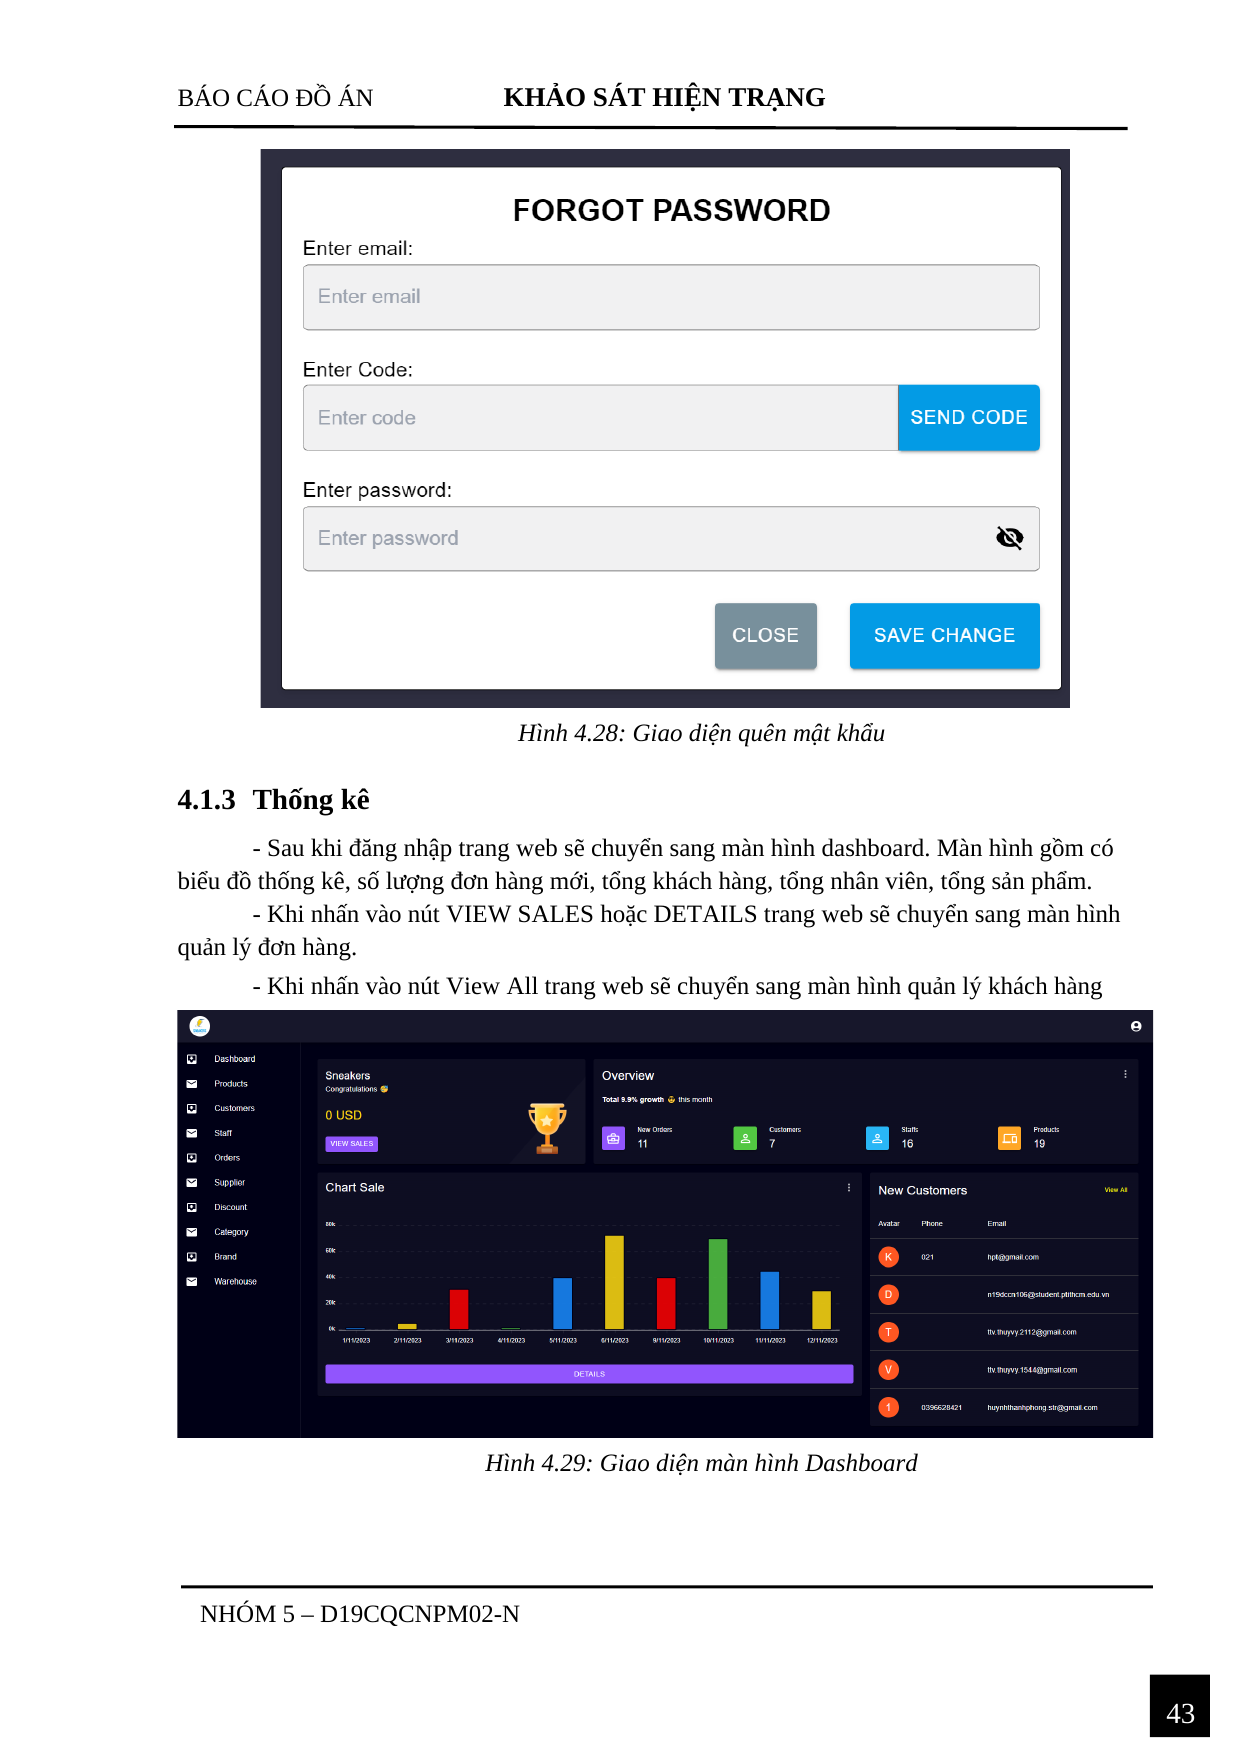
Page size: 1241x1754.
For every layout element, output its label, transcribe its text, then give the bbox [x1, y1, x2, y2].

picture [260, 149, 1070, 708]
text - Khi nhấn vào nút View All trang web sẽ chuyển sang màn hình quản lý khách hàng [177, 971, 1153, 1000]
picture [177, 1010, 1154, 1438]
subtitle Thống kê [177, 782, 1153, 816]
text - Sau khi đăng nhập trang web sẽ chuyển sang màn hình dashboard. Màn hình gồm có biểu đồ thống kê, số lượng đơn hàng mới, tổng khách hàng, tổng nhân viên, tổng sản phẩm. - Khi nhấn vào nút VIEW SALES hoặc DETAILS trang web sẽ chuyển sang màn hình quản lý đơn hàng. [177, 833, 1153, 961]
